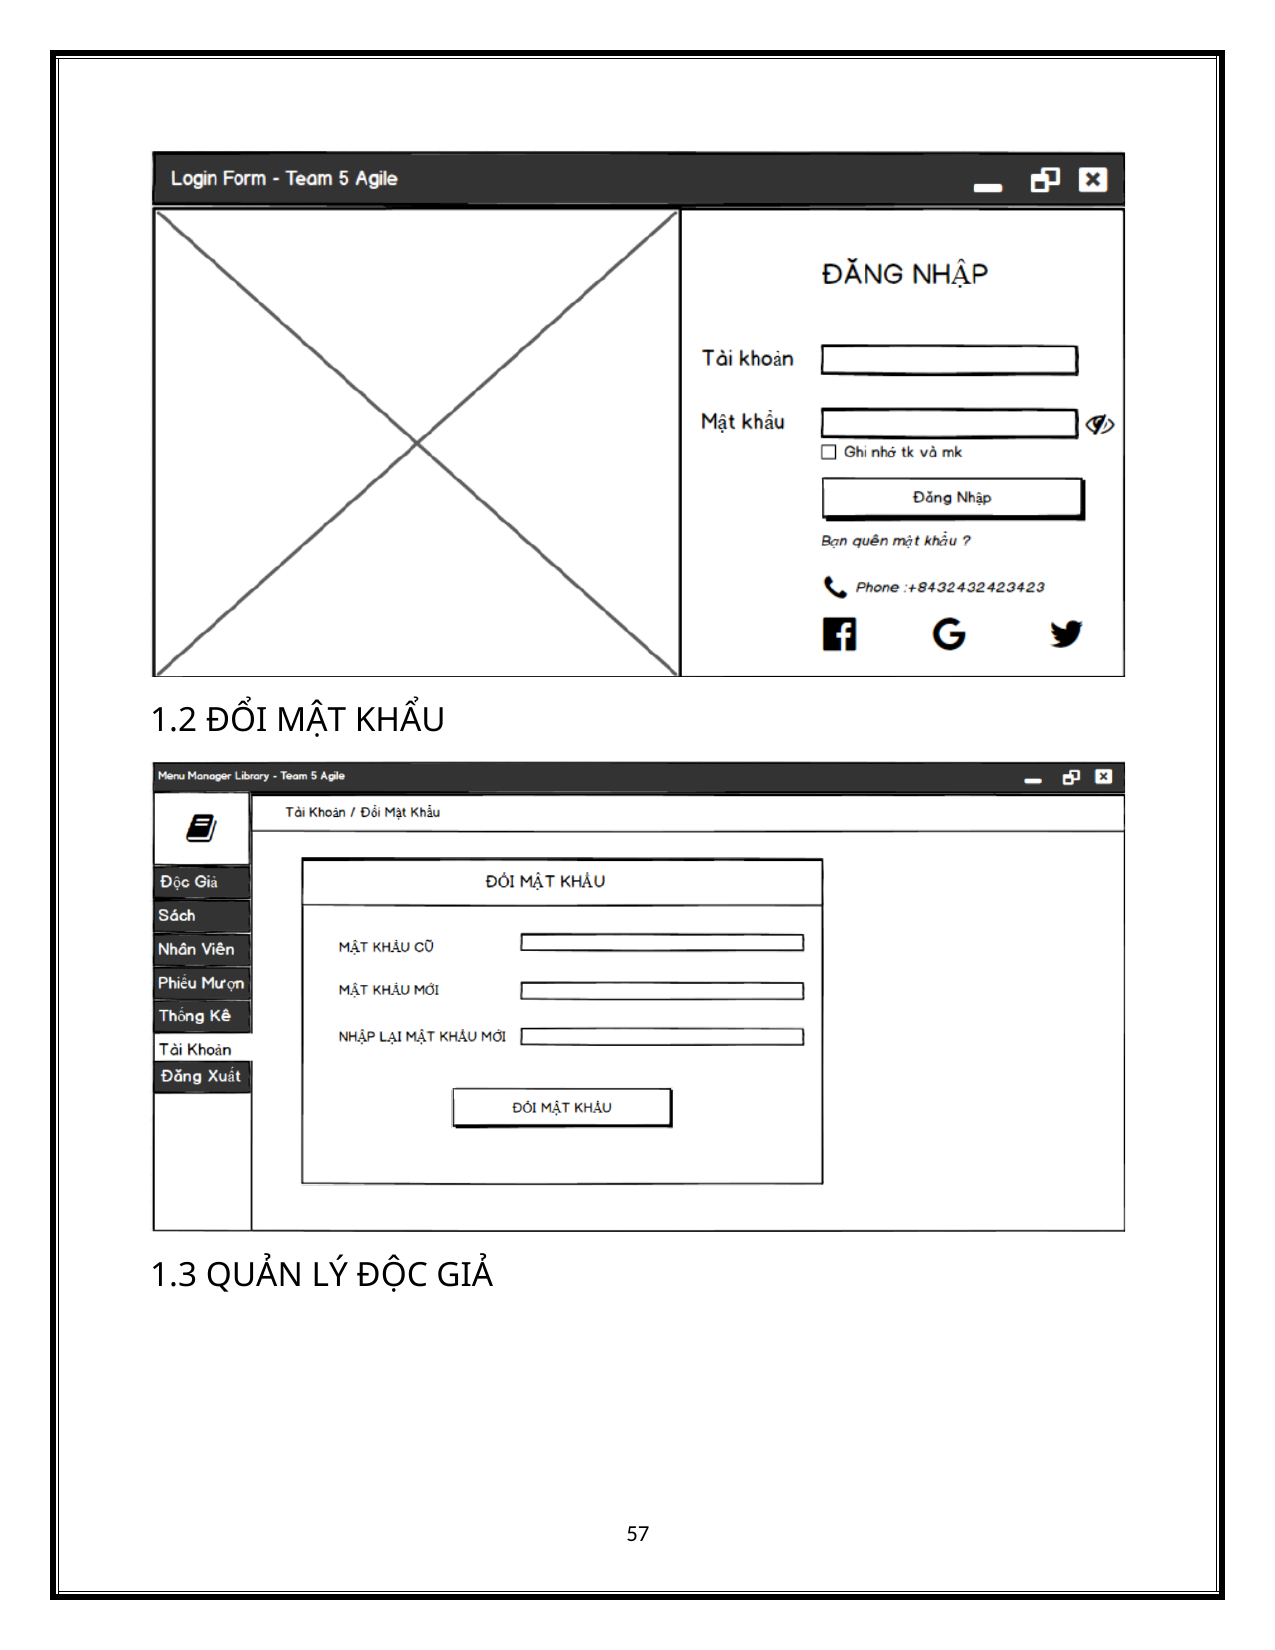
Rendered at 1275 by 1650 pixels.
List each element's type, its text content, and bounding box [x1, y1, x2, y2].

text 1.2 ĐỔI MẬT KHẨU [150, 696, 1125, 741]
text 1.3 QUẢN LÝ ĐỘC GIẢ [150, 1251, 1125, 1296]
picture [150, 150, 1125, 677]
picture [150, 761, 1125, 1232]
